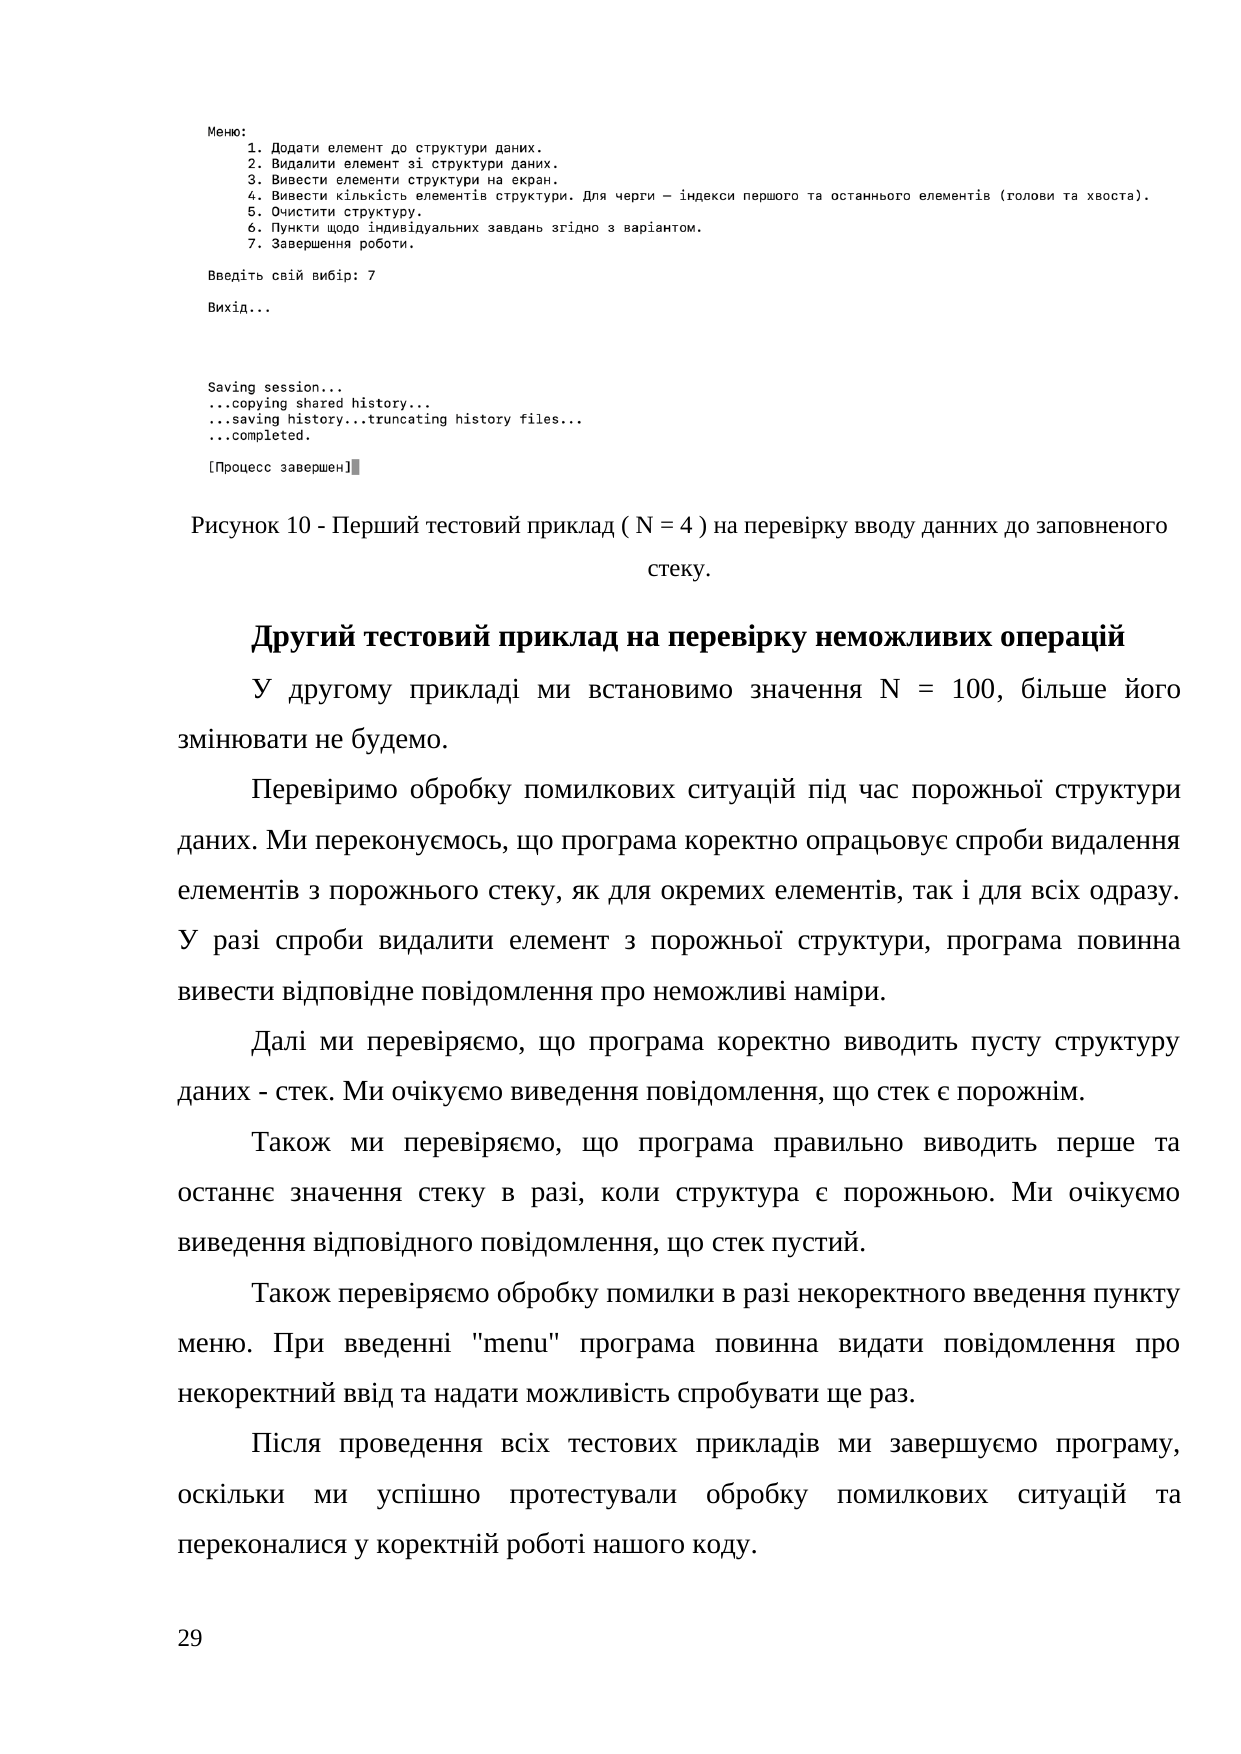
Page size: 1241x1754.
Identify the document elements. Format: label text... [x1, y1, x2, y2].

text Також перевіряємо обробку помилки в разі некоректного введення пункту меню. При введенні "menu" програма повинна видати повідомлення про некоректний ввід та надати можливість спробувати ще раз. [177, 1275, 1181, 1409]
text Перевіримо обробку помилкових ситуацій під час порожньої структури даних. Ми переконуємось, що програма коректно опрацьовує спроби видалення елементів з порожнього стеку, як для окремих елементів, так і для всіх одразу. У разі спроби видалити елемент з порожньої структури, програма повинна вивести відповідне повідомлення про неможливі наміри. [177, 772, 1181, 1006]
text У другому прикладі ми встановимо значення N = 100, більше його змінювати не будемо. [177, 671, 1181, 755]
picture [206, 118, 1152, 496]
text Далі ми перевіряємо, що програма коректно виводить пусту структуру даних - стек. Ми очікуємо виведення повідомлення, що стек є порожнім. [177, 1023, 1181, 1107]
text Рисунок 10 - Перший тестовий приклад ( N = 4 ) на перевірку вводу данних до заповненого стеку. [177, 510, 1181, 582]
text Після проведення всіх тестових прикладів ми завершуємо програму, оскільки ми успішно протестували обробку помилкових ситуацій та переконалися у коректній роботі нашого коду. [177, 1426, 1181, 1560]
text Також ми перевіряємо, що програма правильно виводить перше та останнє значення стеку в разі, коли структура є порожньою. Ми очікуємо виведення відповідного повідомлення, що стек пустий. [177, 1124, 1181, 1258]
text Другий тестовий приклад на перевірку неможливих операцій [177, 617, 1181, 653]
